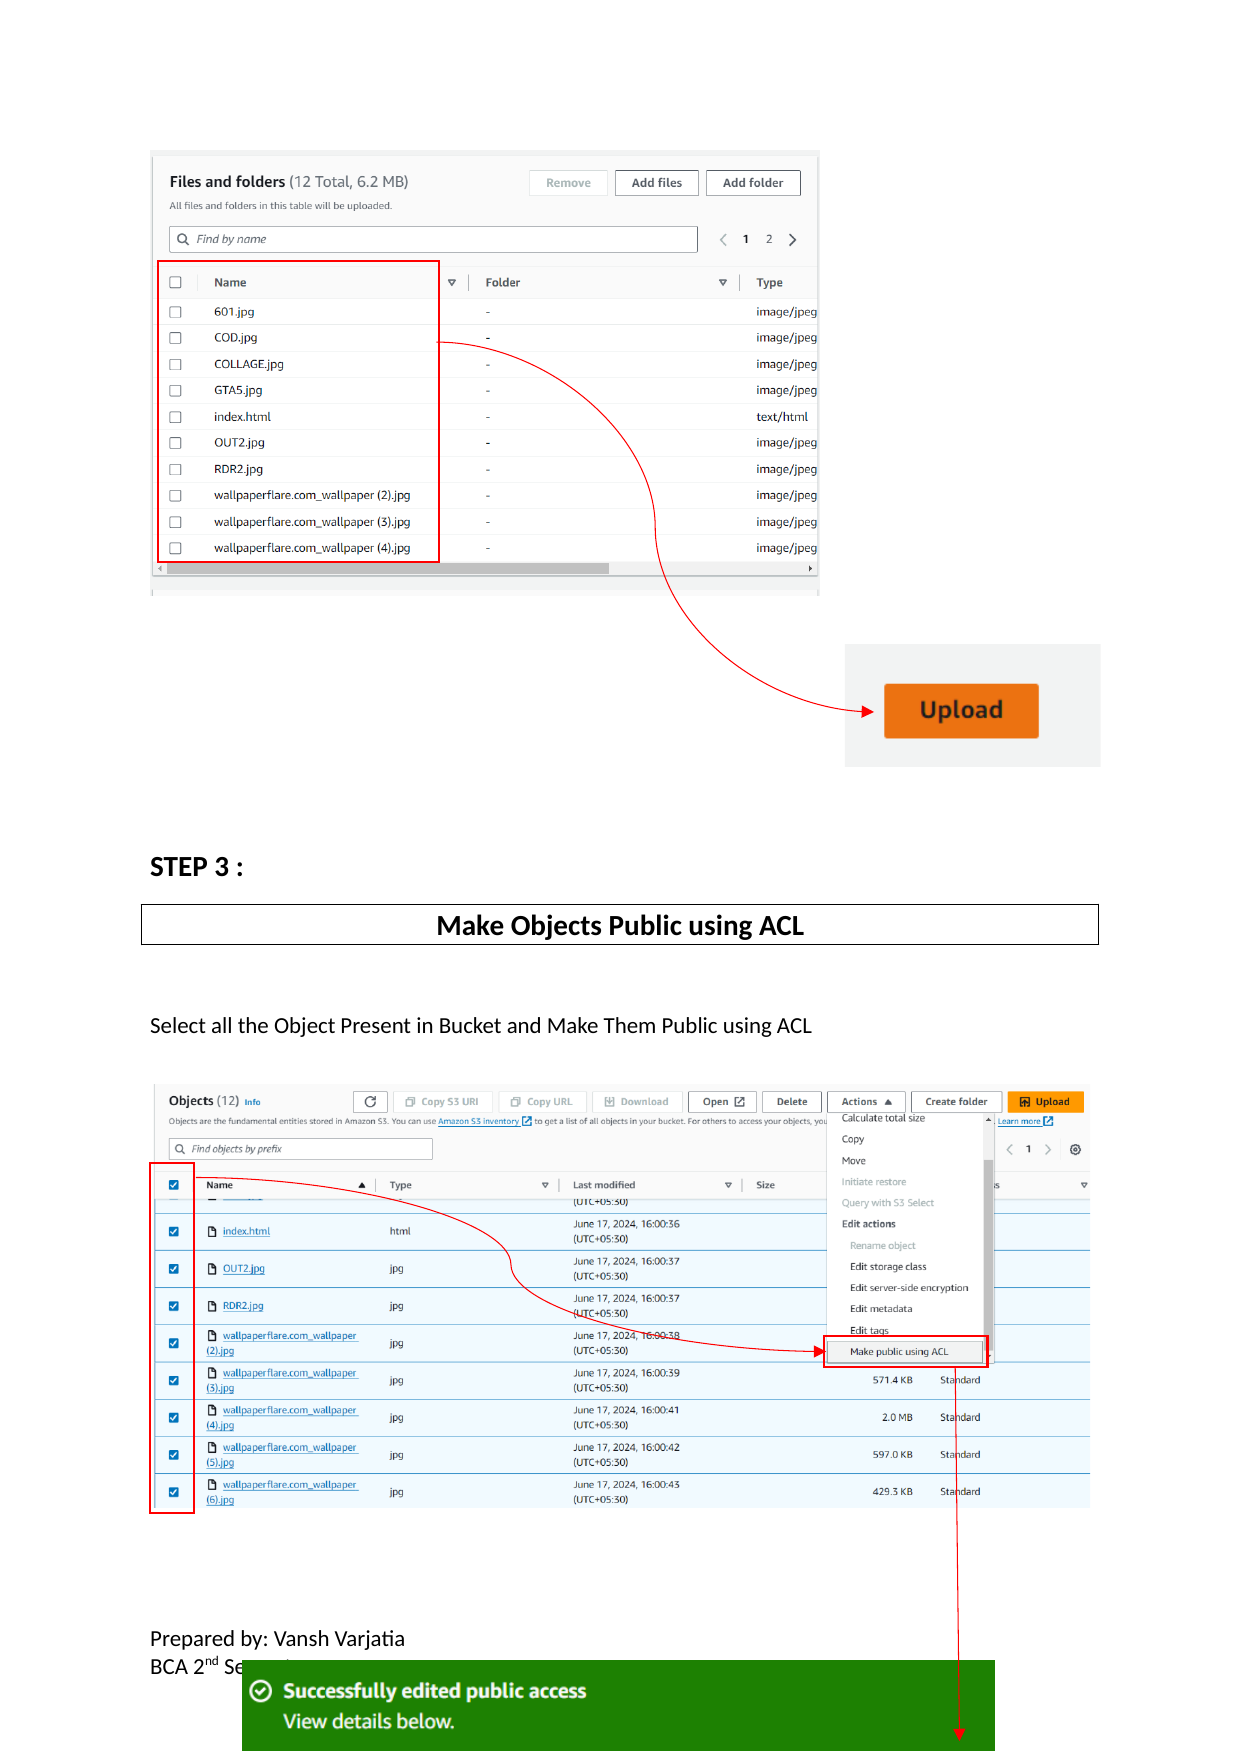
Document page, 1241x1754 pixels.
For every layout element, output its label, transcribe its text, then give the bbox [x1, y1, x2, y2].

picture [153, 1084, 1091, 1508]
picture [825, 1337, 986, 1366]
picture [150, 150, 820, 596]
text Select all the Object Present in Bucket and Make Them Public using ACL [150, 1012, 1090, 1040]
picture [159, 262, 438, 561]
picture [844, 644, 1101, 767]
picture [241, 1660, 999, 1754]
text STEP 3 : [150, 848, 1090, 884]
text Make Objects Public using ACL [142, 905, 1098, 944]
picture [195, 1179, 956, 1508]
picture [153, 1164, 193, 1508]
